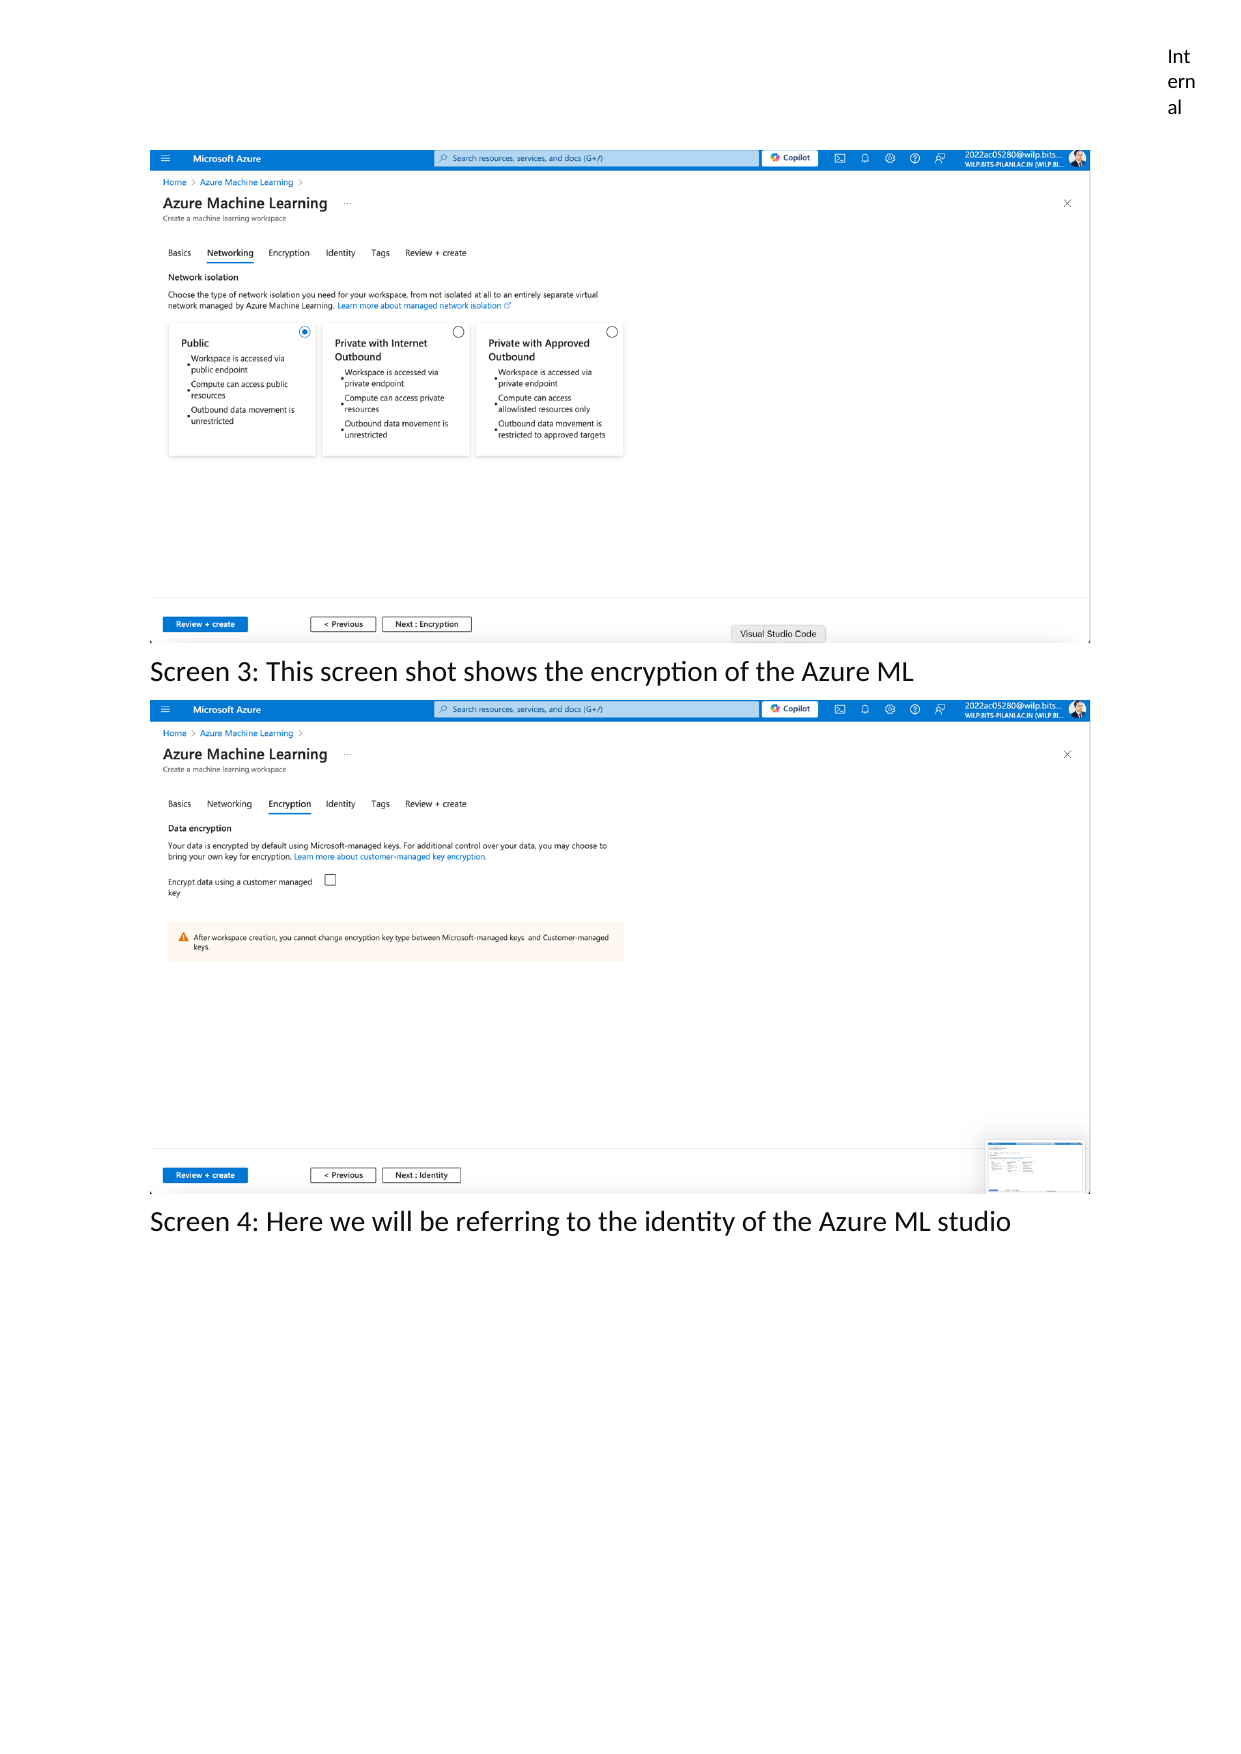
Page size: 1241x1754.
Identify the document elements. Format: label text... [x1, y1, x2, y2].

text Screen 4: Here we will be referring to the identity of the Azure ML studio [150, 1203, 1090, 1239]
text Screen 3: This screen shot shows the encryption of the Azure ML [150, 653, 1090, 688]
picture [150, 700, 1091, 1194]
picture [150, 150, 1091, 643]
